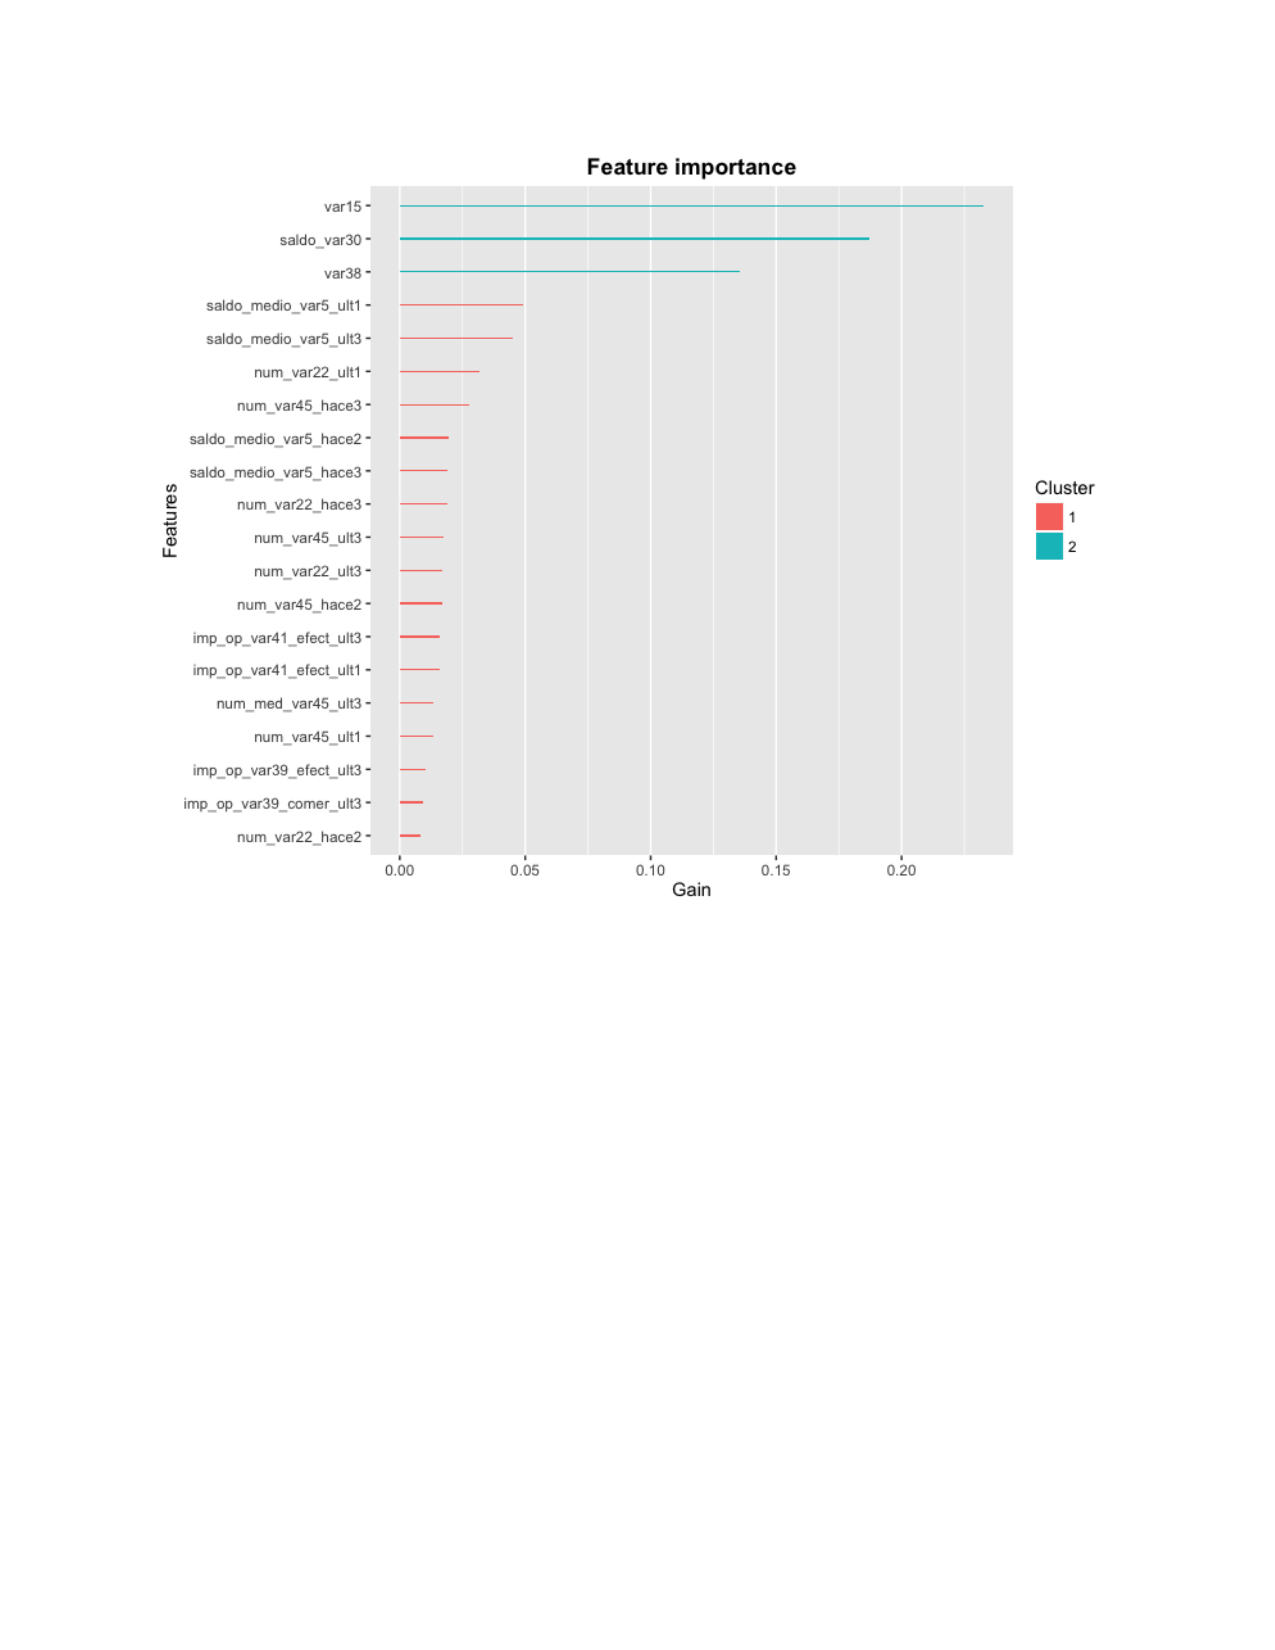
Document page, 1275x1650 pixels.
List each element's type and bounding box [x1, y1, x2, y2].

picture [150, 150, 1125, 909]
